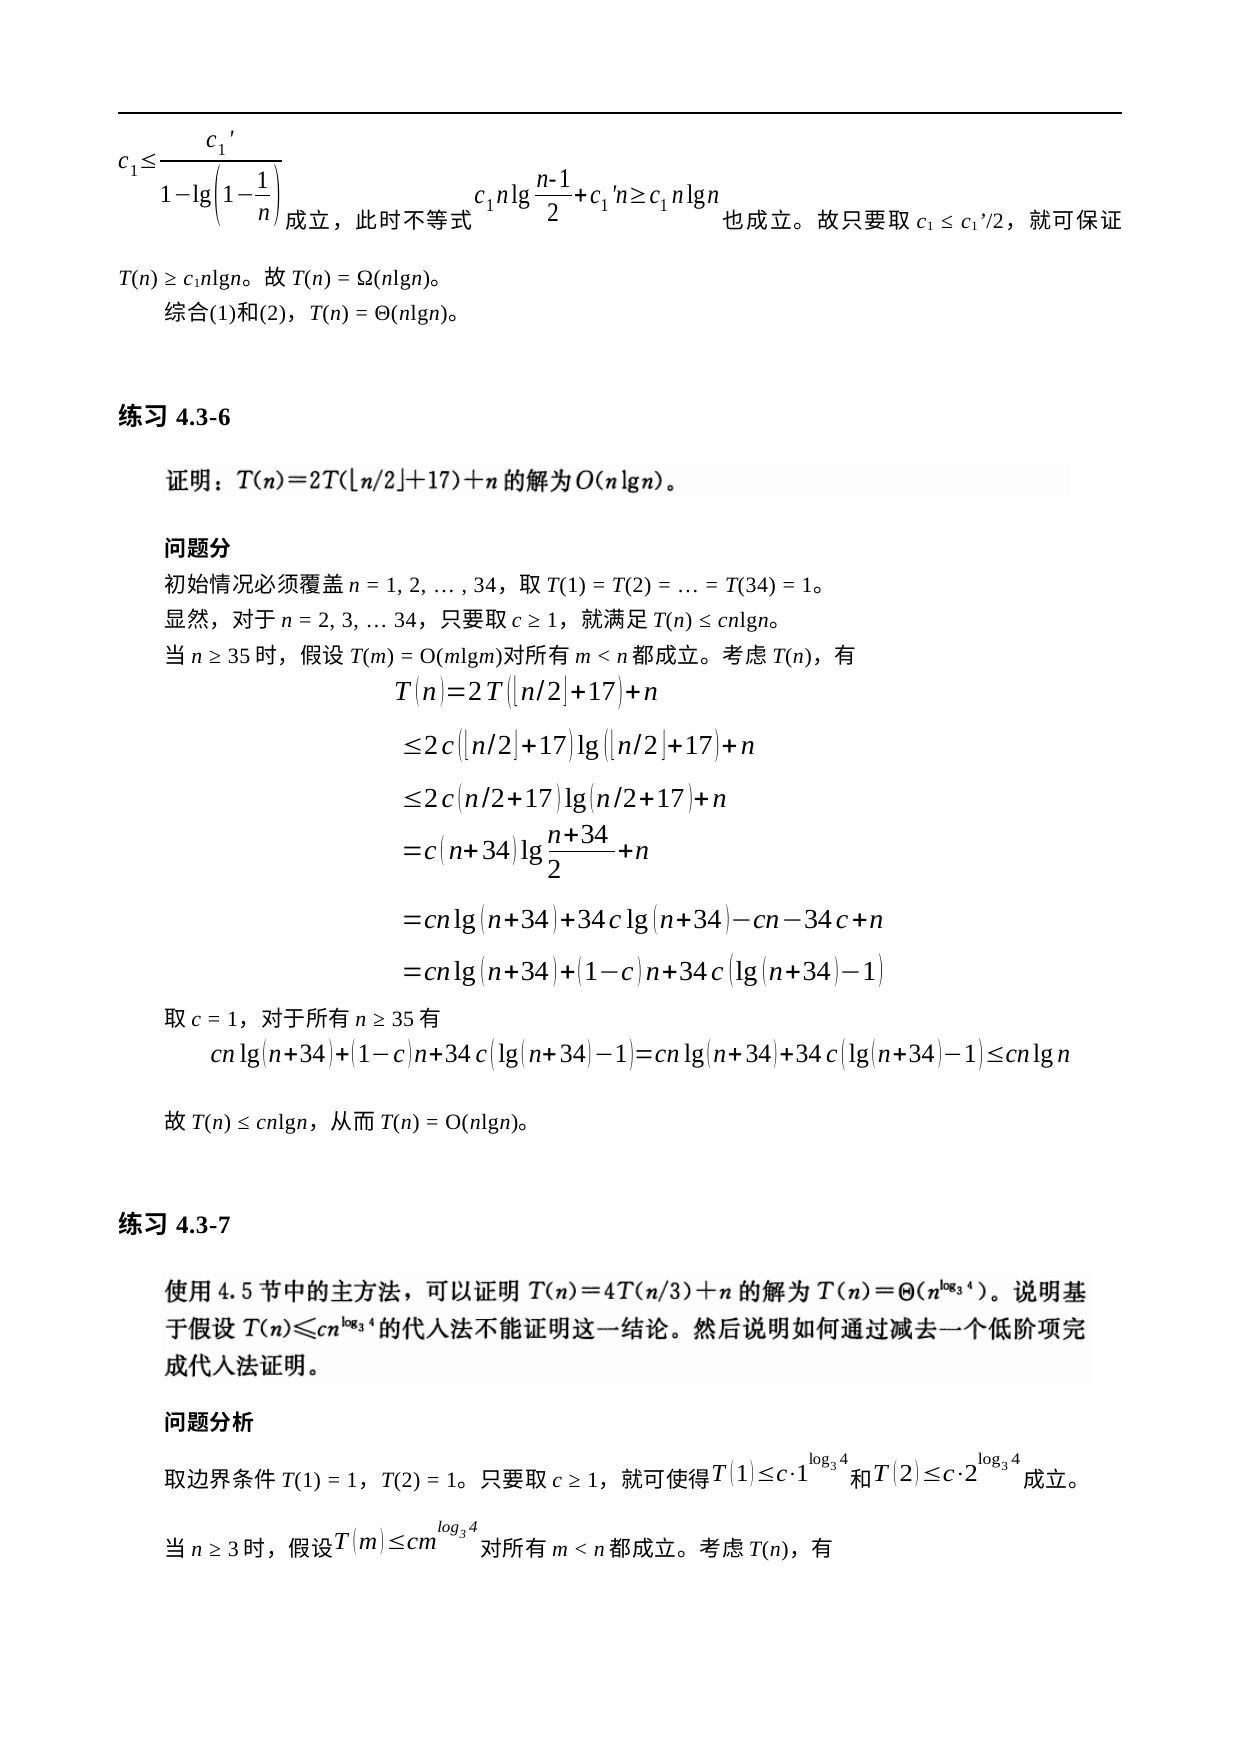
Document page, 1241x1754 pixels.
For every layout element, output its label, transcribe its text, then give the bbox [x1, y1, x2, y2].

text 故T(n) ≤ cnlgn，从而T(n) = O(nlgn)。 [118, 1104, 1122, 1136]
subtitle 练习 4.3-6 [118, 382, 1122, 447]
picture [161, 463, 1069, 497]
text 问题分析 [118, 1404, 1122, 1437]
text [118, 126, 1122, 292]
subtitle 练习 4.3-7 [118, 1191, 1122, 1256]
text 显然，对于n = 2, 3, … 34，只要取c ≥ 1，就满足T(n) ≤ cnlgn。 [118, 602, 1122, 634]
text 取c = 1，对于所有n ≥ 35有 [118, 1001, 1122, 1033]
text 问题分 [118, 531, 1122, 563]
text 取边界条件T(1) = 1，T(2) = 1。只要取c ≥ 1，就可使得和成立。 [118, 1440, 1122, 1505]
text 当n ≥ 35时，假设T(m) = O(mlgm)对所有m < n都成立。考虑T(n)，有 [118, 637, 1122, 670]
picture [161, 1271, 1092, 1385]
text 当n ≥ 3时，假设对所有m < n都成立。考虑T(n)，有 [118, 1508, 1122, 1573]
text 综合(1)和(2)，T(n) = Θ(nlgn)。 [118, 295, 1122, 327]
text 初始情况必须覆盖n = 1, 2, … , 34，取T(1) = T(2) = … = T(34) = 1。 [118, 566, 1122, 599]
